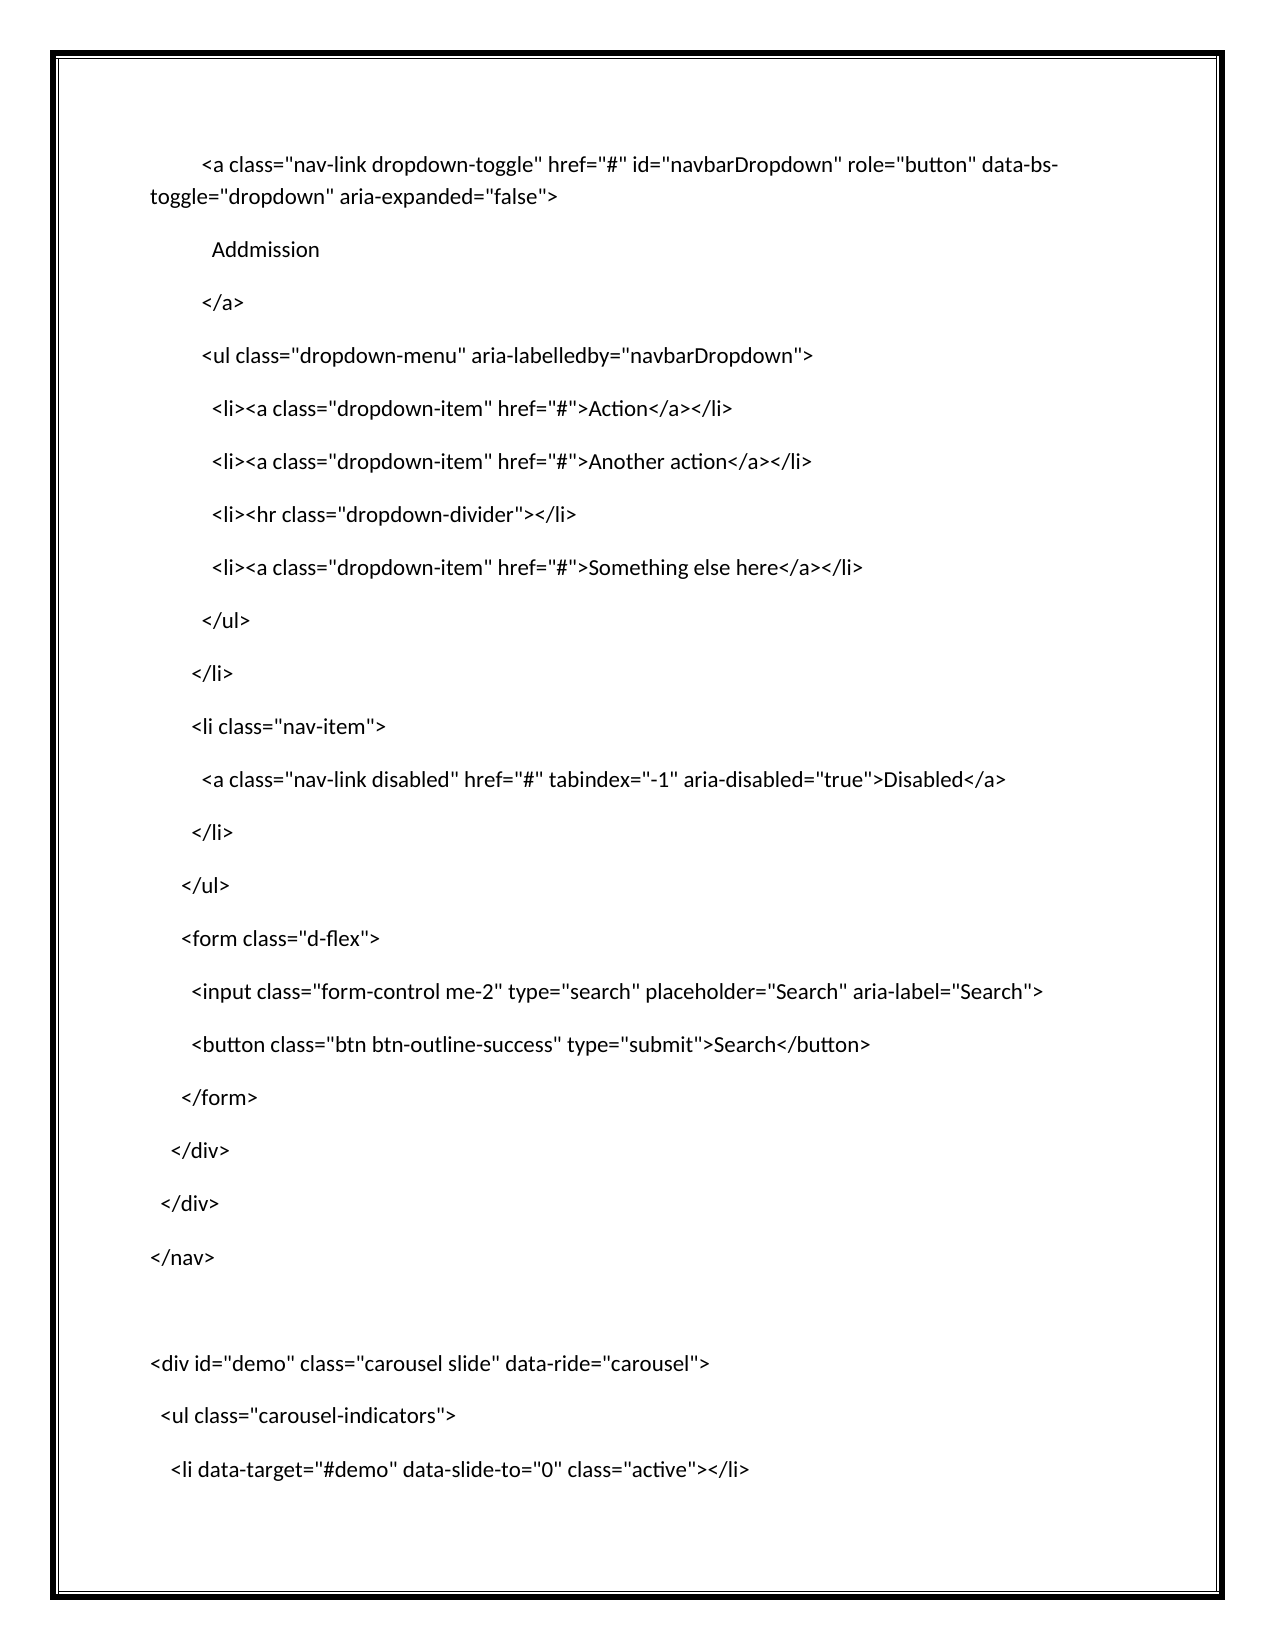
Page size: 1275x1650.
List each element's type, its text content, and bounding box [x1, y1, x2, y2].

text </div> [150, 1137, 1125, 1164]
text <li><hr class="dropdown-divider"></li> [150, 500, 1125, 528]
text </a> [150, 288, 1125, 316]
text <form class="d-flex"> [150, 924, 1125, 952]
text <li><a class="dropdown-item" href="#">Something else here</a></li> [150, 553, 1125, 581]
text Addmission [150, 235, 1125, 263]
text <li class="nav-item"> [150, 712, 1125, 740]
text </ul> [150, 871, 1125, 899]
text <input class="form-control me-2" type="search" placeholder="Search" aria-label="Search"> [150, 977, 1125, 1006]
text <li><a class="dropdown-item" href="#">Another action</a></li> [150, 447, 1125, 475]
text </ul> [150, 606, 1125, 634]
text <li data-target="#demo" data-slide-to="0" class="active"></li> [150, 1455, 1125, 1483]
text </div> [150, 1189, 1125, 1218]
text </nav> [150, 1243, 1125, 1271]
text </li> [150, 659, 1125, 687]
text <li><a class="dropdown-item" href="#">Action</a></li> [150, 394, 1125, 422]
text <a class="nav-link dropdown-toggle" href="#" id="navbarDropdown" role="button" data-bs-toggle="dropdown" aria-expanded="false"> [150, 150, 1125, 210]
text <button class="btn btn-outline-success" type="submit">Search</button> [150, 1031, 1125, 1058]
text <ul class="dropdown-menu" aria-labelledby="navbarDropdown"> [150, 341, 1125, 369]
text <div id="demo" class="carousel slide" data-ride="carousel"> [150, 1349, 1125, 1377]
text <ul class="carousel-indicators"> [150, 1402, 1125, 1430]
text <a class="nav-link disabled" href="#" tabindex="-1" aria-disabled="true">Disabled</a> [150, 765, 1125, 793]
text </li> [150, 818, 1125, 846]
text </form> [150, 1083, 1125, 1112]
